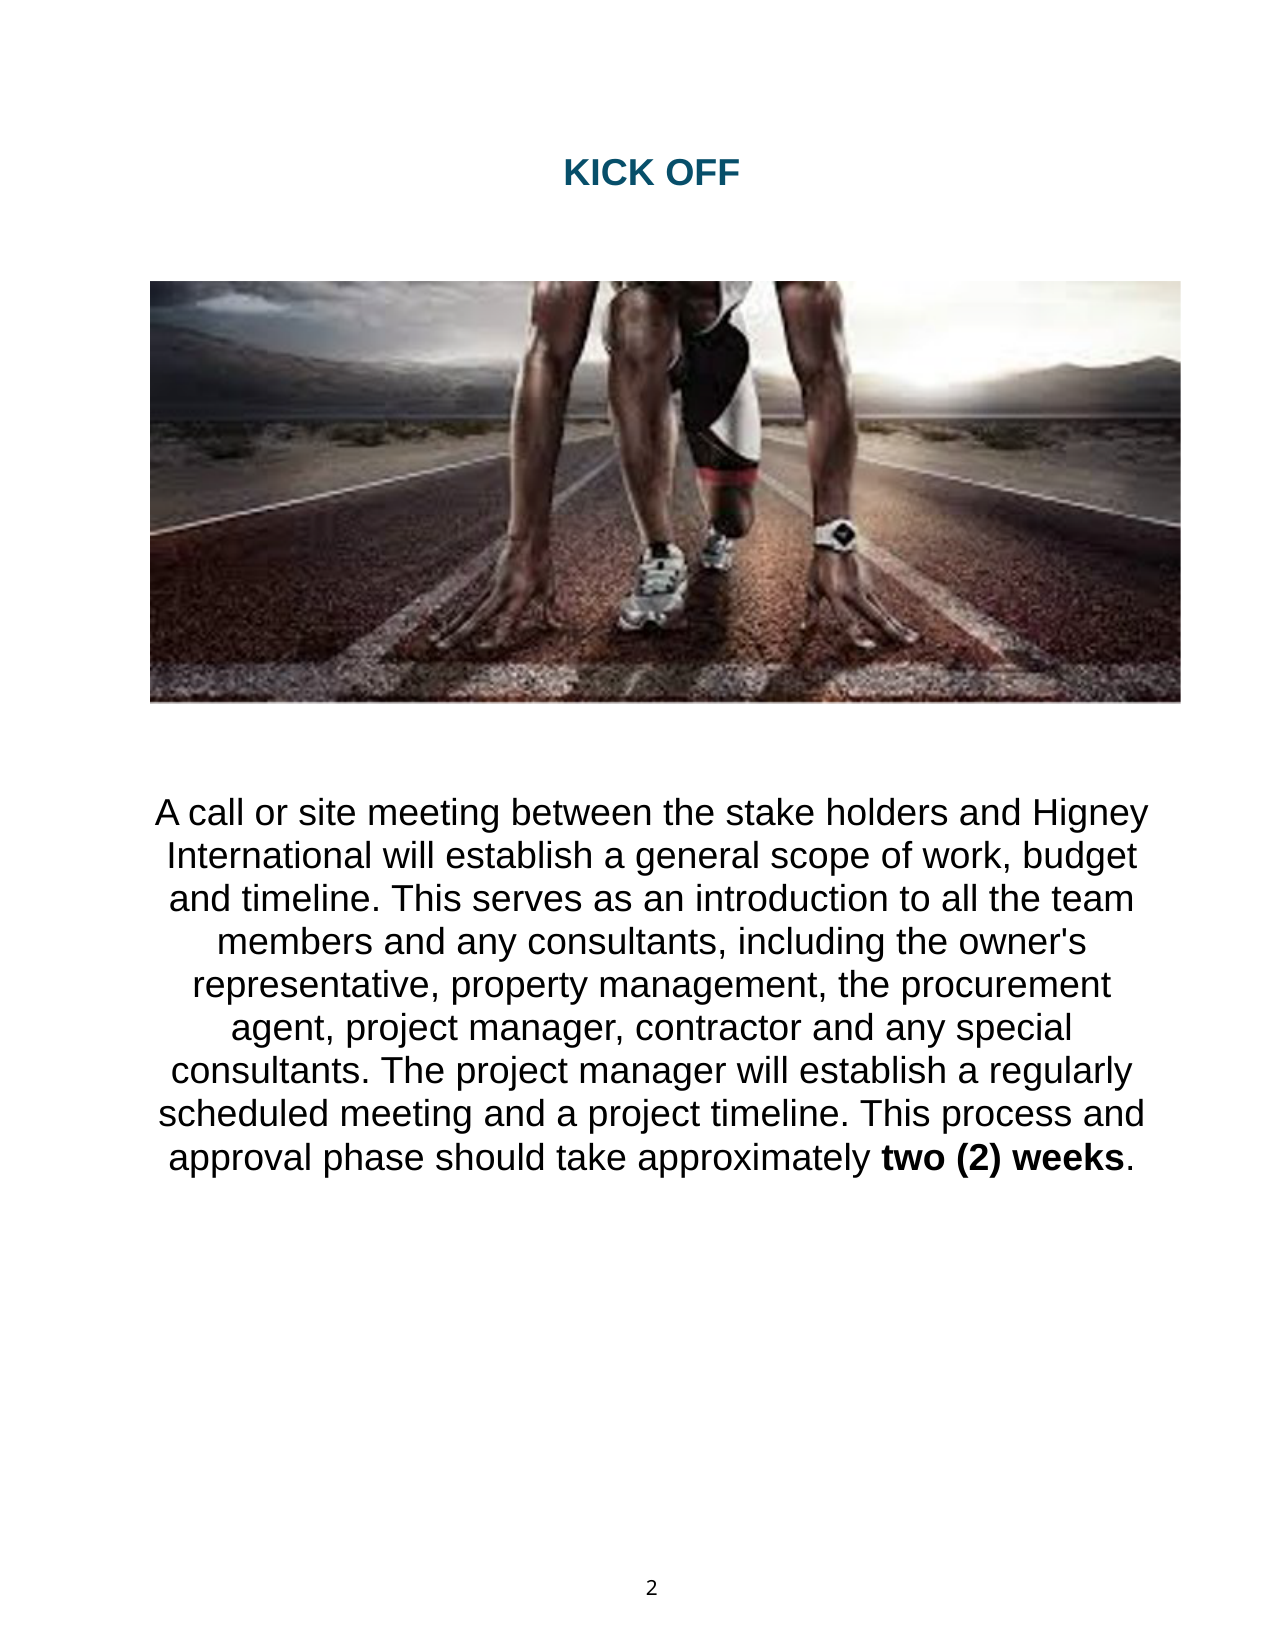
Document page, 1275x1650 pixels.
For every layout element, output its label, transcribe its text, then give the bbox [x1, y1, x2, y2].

picture [150, 281, 1181, 704]
text KICK OFF [150, 150, 1153, 193]
text A call or site meeting between the stake holders and Higney International will establish a general scope of work, budget and timeline. This serves as an introduction to all the team members and any consultants, including the owner's representative, property management, the procurement agent, project manager, contractor and any special consultants. The project manager will establish a regularly scheduled meeting and a project timeline. This process and approval phase should take approximately two (2) weeks. [150, 790, 1153, 1178]
